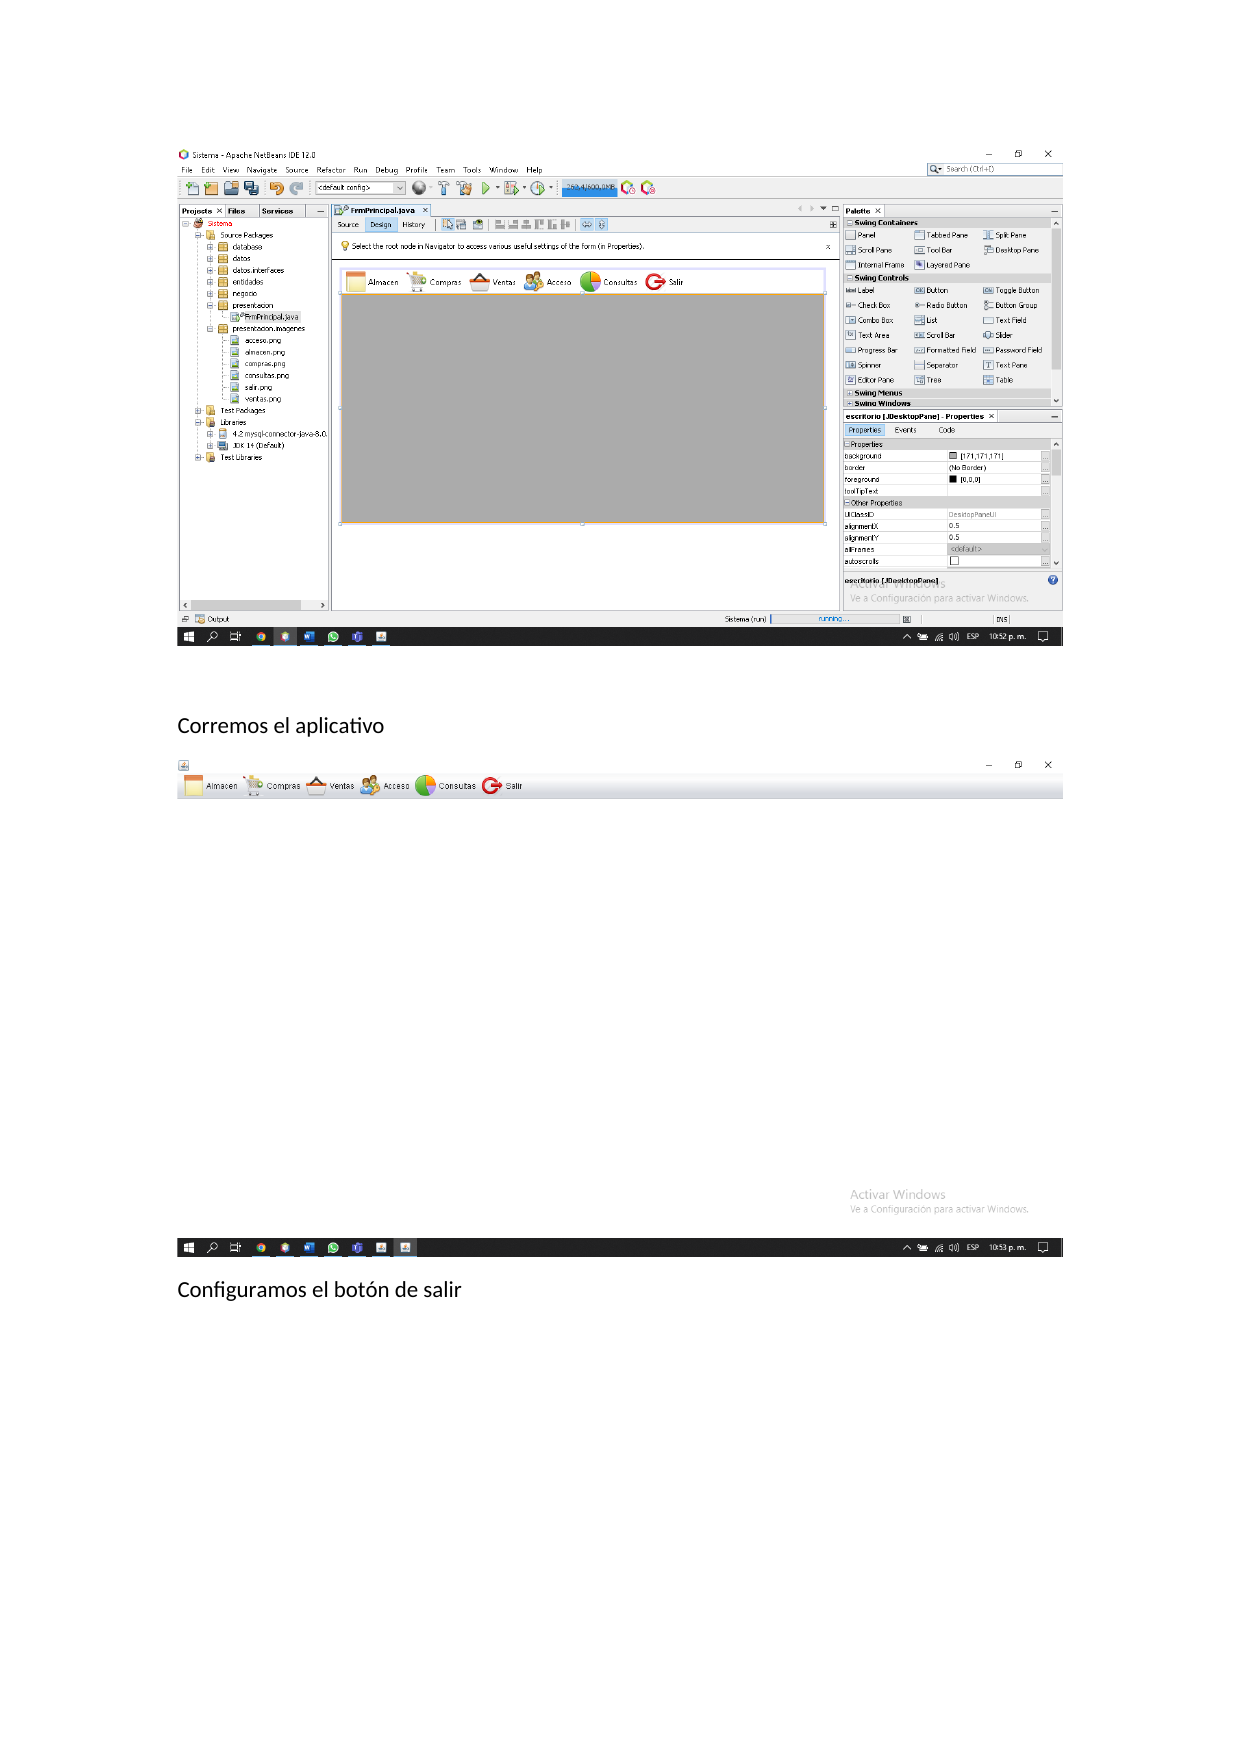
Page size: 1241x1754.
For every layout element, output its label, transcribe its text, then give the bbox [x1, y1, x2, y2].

picture [177, 147, 1063, 646]
text Corremos el aplicativo [177, 711, 1063, 739]
text Configuramos el botón de salir [177, 1275, 1063, 1303]
picture [177, 758, 1063, 1257]
